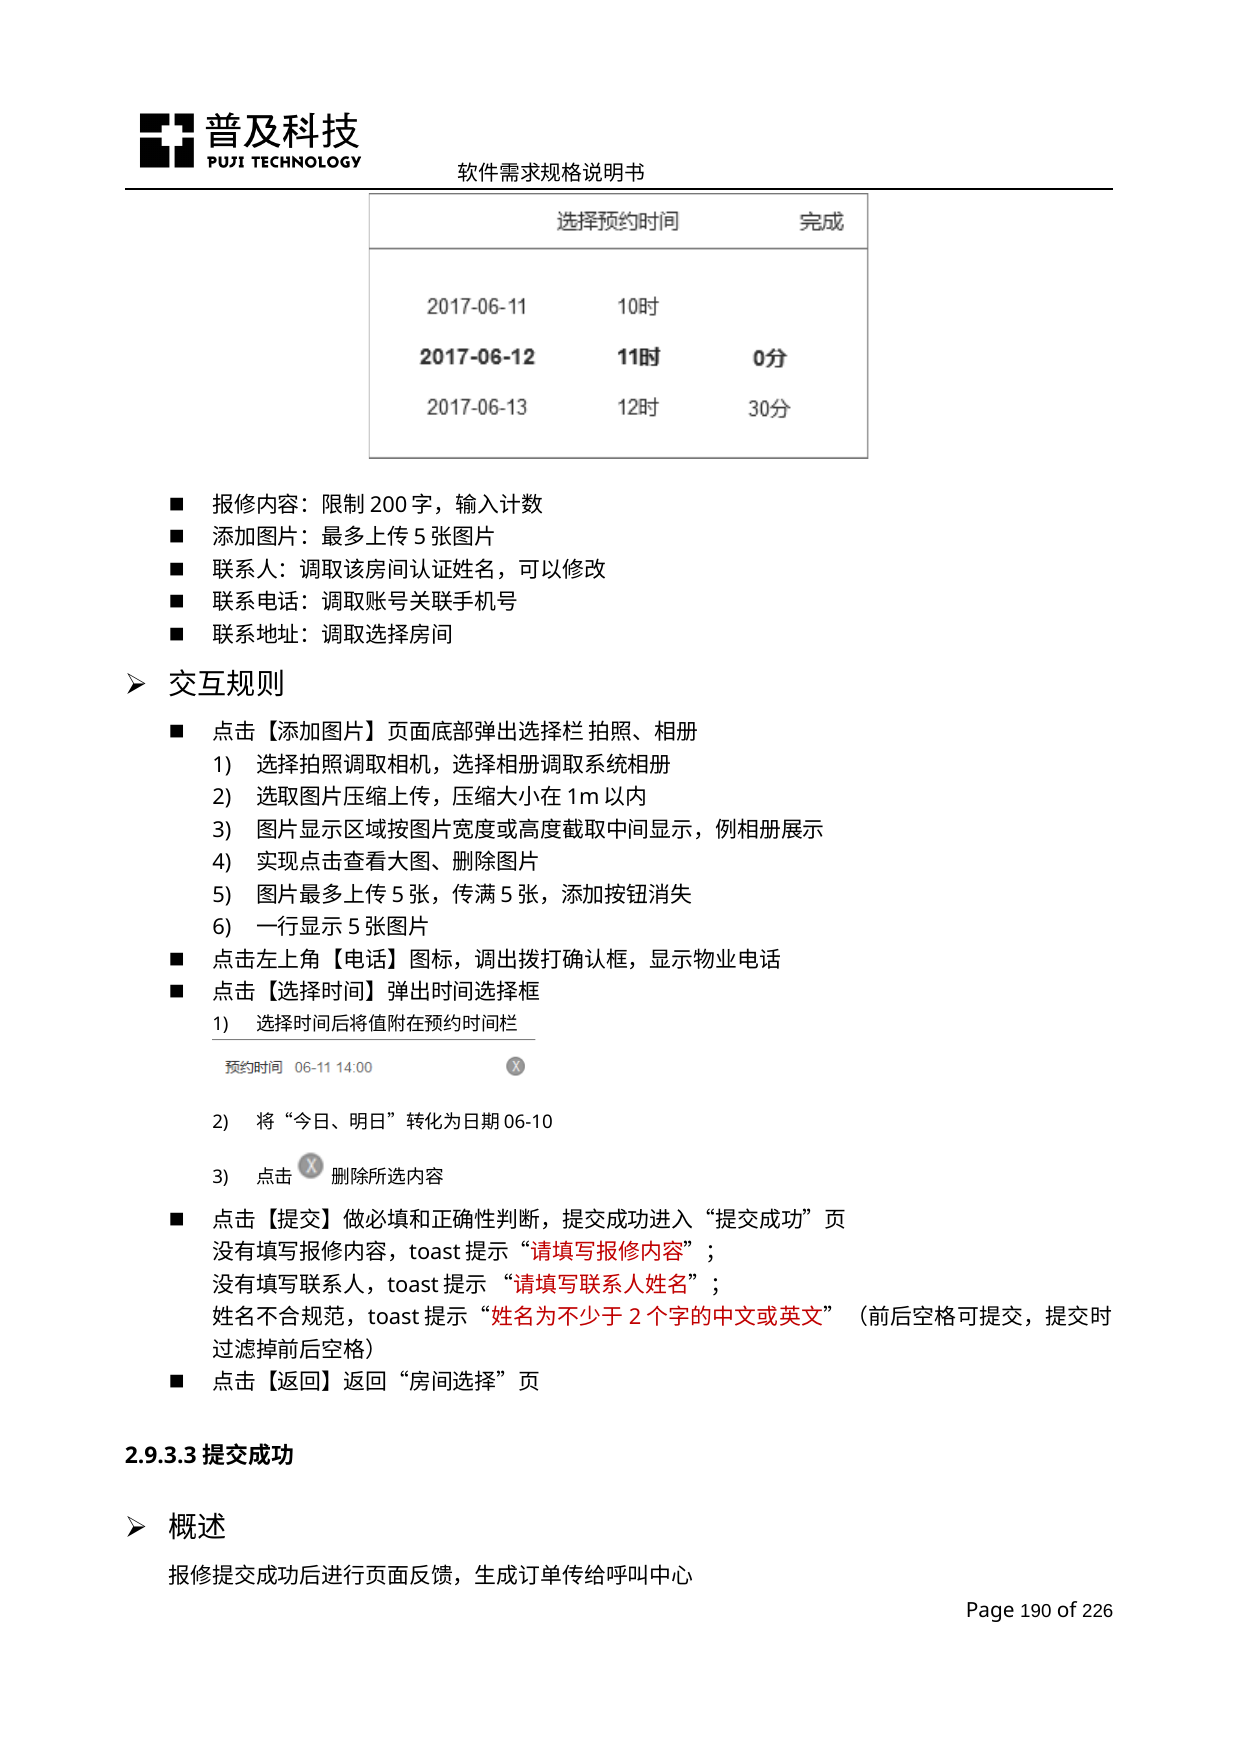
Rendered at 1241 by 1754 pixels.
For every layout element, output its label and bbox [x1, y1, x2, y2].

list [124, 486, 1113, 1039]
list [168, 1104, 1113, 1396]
picture [124, 103, 365, 180]
picture [212, 1038, 536, 1087]
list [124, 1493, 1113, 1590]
picture [368, 193, 869, 459]
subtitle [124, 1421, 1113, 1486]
picture [293, 1148, 332, 1184]
